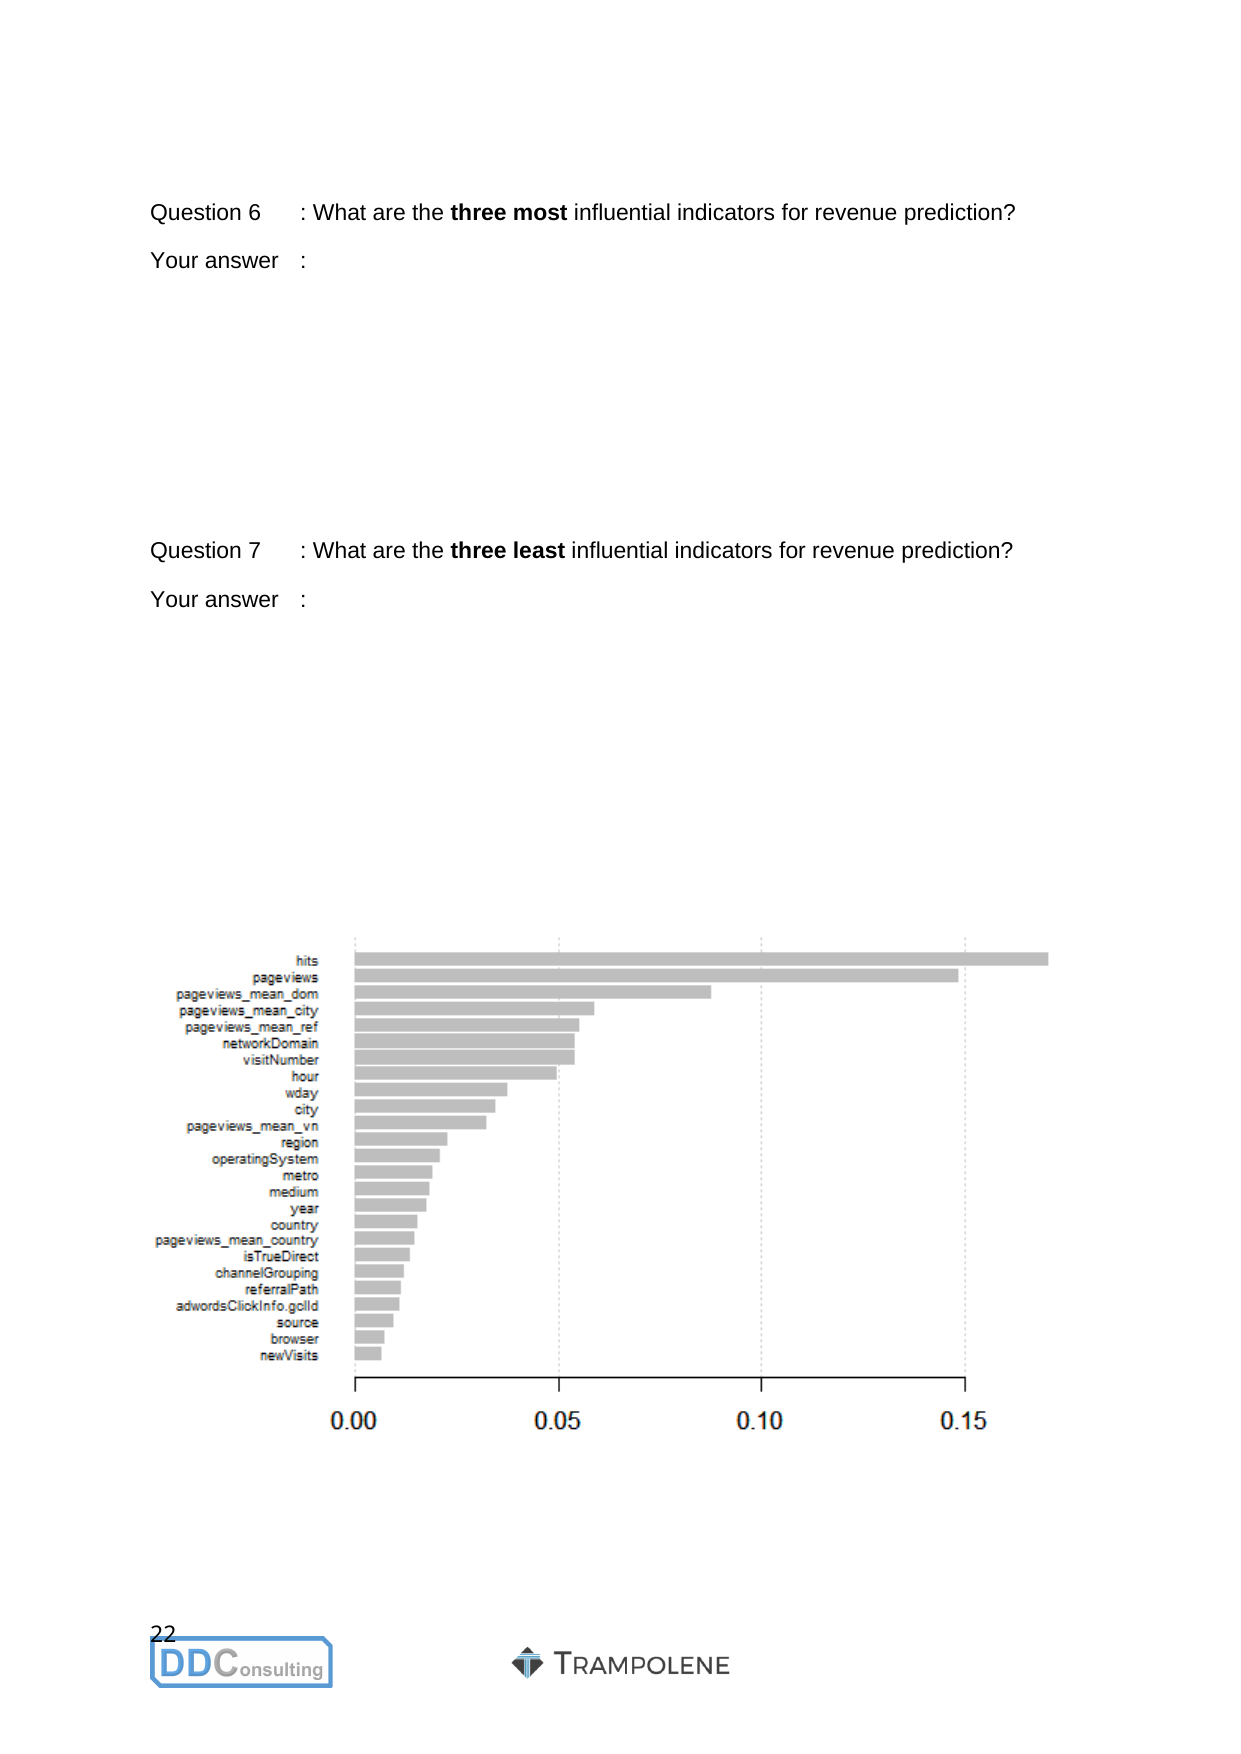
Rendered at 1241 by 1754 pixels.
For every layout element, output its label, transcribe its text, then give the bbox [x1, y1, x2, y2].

picture [61, 876, 1110, 1524]
text Question 6 : What are the three most influential indicators for revenue prediction? [150, 198, 1090, 225]
picture [504, 1639, 736, 1686]
text Question 7 : What are the three least influential indicators for revenue prediction? [150, 537, 1090, 564]
text Your answer : [150, 586, 1090, 612]
picture [150, 1636, 333, 1688]
text Your answer : [150, 247, 1090, 273]
